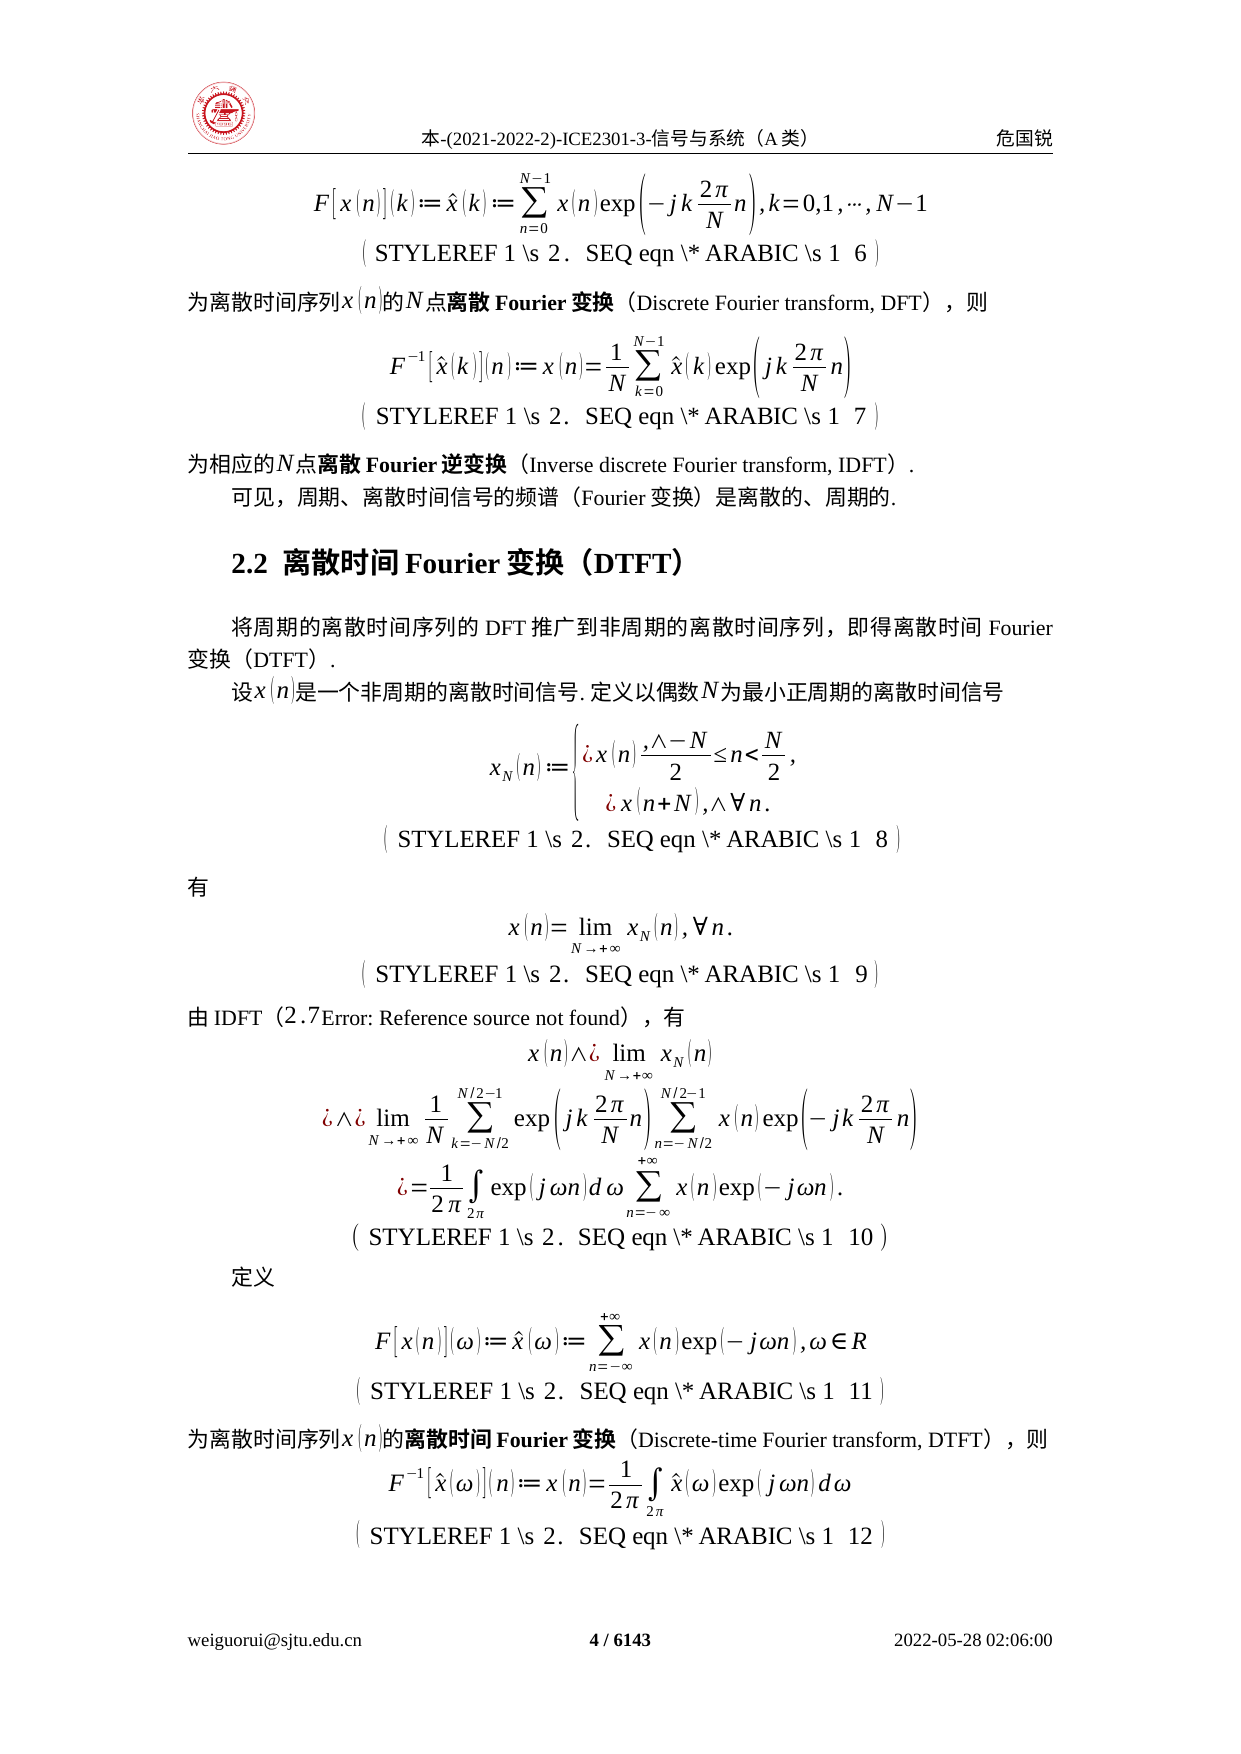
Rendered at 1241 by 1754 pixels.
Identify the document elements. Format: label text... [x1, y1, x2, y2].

text 可见，周期、离散时间信号的频谱（Fourier变换）是离散的、周期的. [187, 479, 1053, 512]
text 设是一个非周期的离散时间信号. 定义以偶数为最小正周期的离散时间信号 [187, 674, 1053, 707]
text 定义 [187, 1259, 1053, 1292]
subtitle 离散时间Fourier变换（DTFT） [231, 528, 1053, 593]
text 为离散时间序列的离散时间Fourier变换（Discrete-time Fourier transform, DTFT），则 [187, 1422, 1053, 1454]
text 为相应的点离散Fourier逆变换（Inverse discrete Fourier transform, IDFT）. [187, 447, 1053, 479]
text 有 [187, 869, 1053, 902]
text 为离散时间序列的点离散Fourier变换（Discrete Fourier transform, DFT），则 [187, 284, 1053, 317]
text 将周期的离散时间序列的DFT推广到非周期的离散时间序列，即得离散时间Fourier变换（DTFT）. [187, 609, 1053, 674]
picture [188, 77, 259, 148]
text 由IDFT（），有 [187, 999, 1053, 1032]
